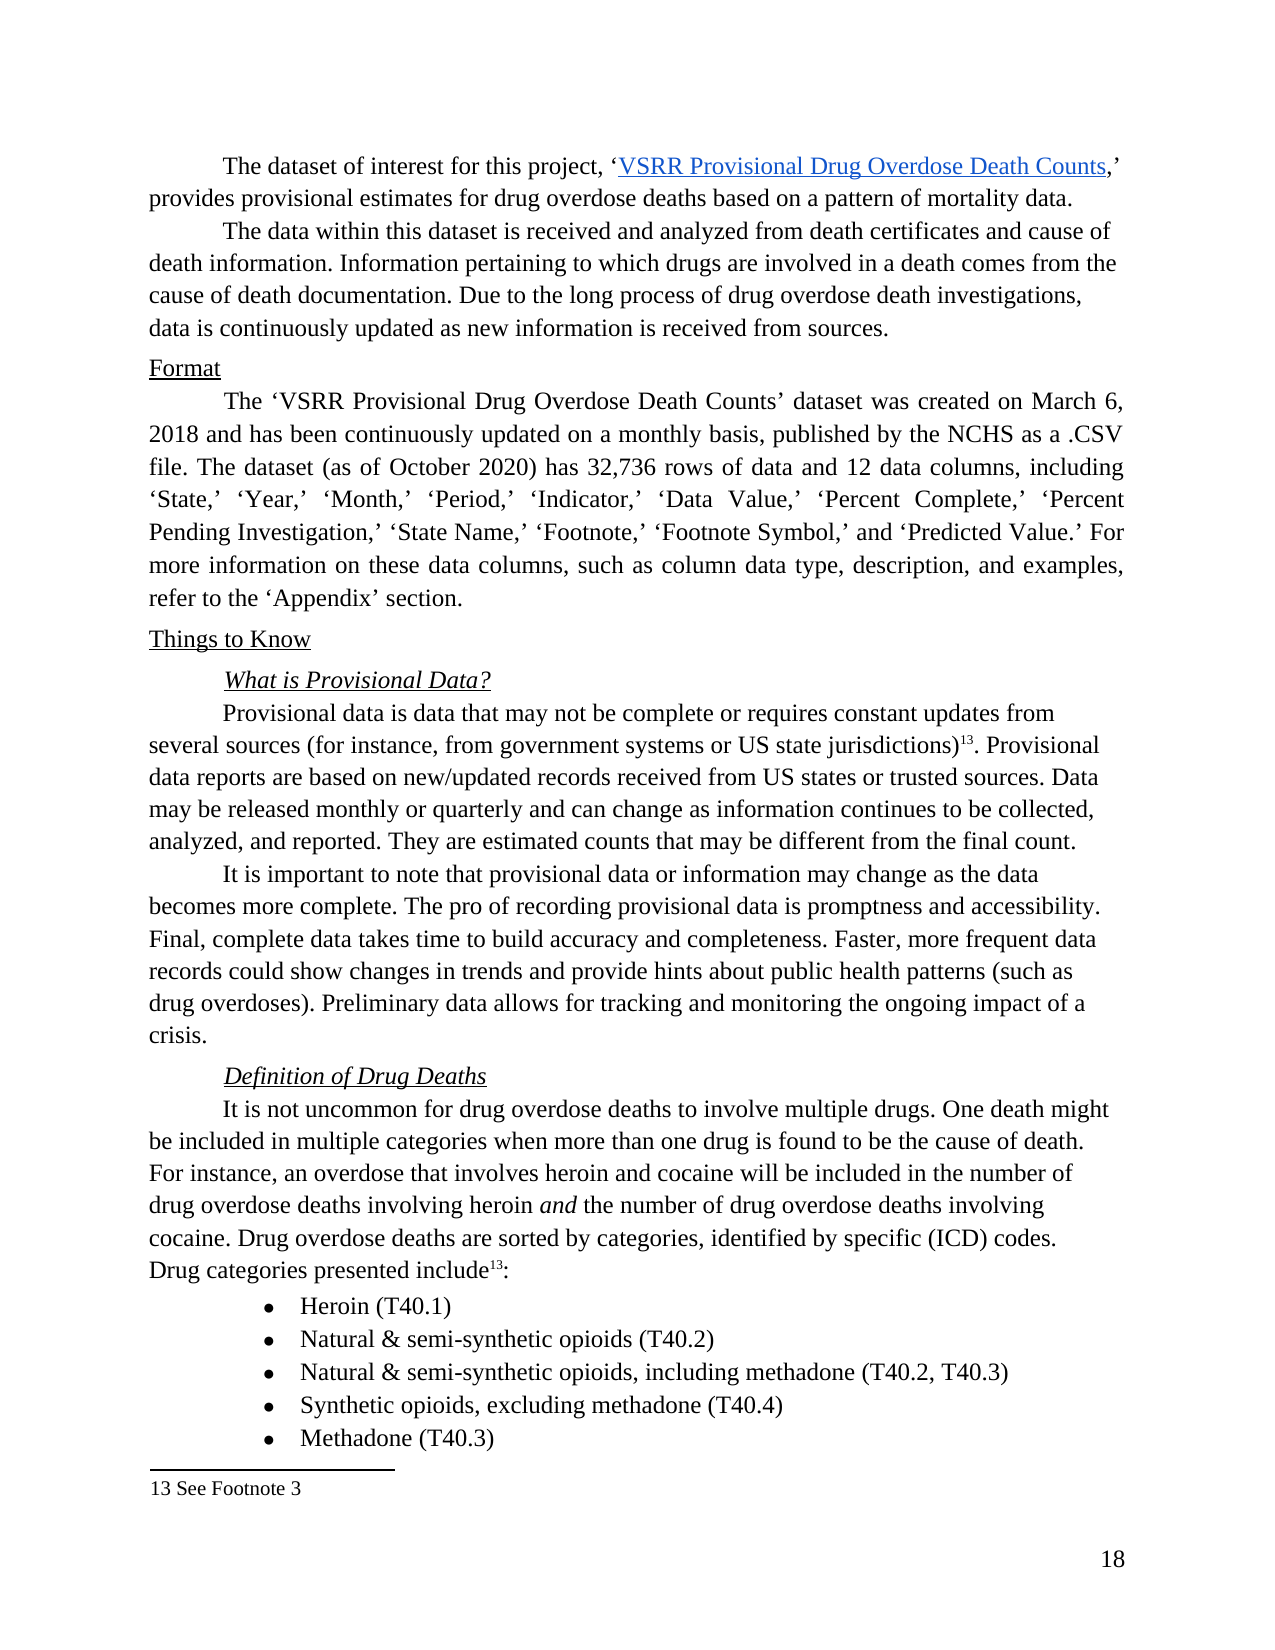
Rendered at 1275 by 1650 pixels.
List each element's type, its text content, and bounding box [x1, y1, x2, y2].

list Methadone (T40.3) [262, 1423, 1124, 1451]
subtitle Things to Know [148, 624, 1124, 652]
text The ‘VSRR Provisional Drug Overdose Death Counts’ dataset was created on March 6, 2018 and has been continuously updated on a monthly basis, published by the NCHS as a .CSV file. The dataset (as of October 2020) has 32,736 rows of data and 12 data columns, including ‘State,’ ‘Year,’ ‘Month,’ ‘Period,’ ‘Indicator,’ ‘Data Value,’ ‘Percent Complete,’ ‘Percent Pending Investigation,’ ‘State Name,’ ‘Footnote,’ ‘Footnote Symbol,’ and ‘Predicted Value.’ For more information on these data columns, such as column data type, description, and examples, refer to the ‘Appendix’ section. [148, 386, 1125, 611]
text Provisional data is data that may not be complete or requires constant updates from several sources (for instance, from government systems or US state jurisdictions)13. Provisional data reports are based on new/updated records received from US states or trusted sources. Data may be released monthly or quarterly and can change as information continues to be collected, analyzed, and reported. They are estimated counts that may be different from the final count. [148, 698, 1124, 855]
subtitle Format [148, 353, 1124, 382]
text It is important to note that provisional data or information may change as the data becomes more complete. The pro of recording provisional data is promptness and accessibility. Final, complete data takes time to build accuracy and completeness. Faster, more frequent data records could show changes in trends and provide hints about public health patterns (such as drug overdoses). Preliminary data allows for tracking and monitoring the ongoing impact of a crisis. [148, 859, 1124, 1049]
list Natural & semi-synthetic opioids (T40.2) [262, 1324, 1124, 1353]
text The dataset of interest for this project, ‘VSRR Provisional Drug Overdose Death Counts,’ provides provisional estimates for drug overdose deaths based on a pattern of mortality data. [148, 151, 1124, 212]
list Synthetic opioids, excluding methadone (T40.4) [262, 1390, 1124, 1418]
text What is Provisional Data? [223, 665, 1125, 693]
list Natural & semi-synthetic opioids, including methadone (T40.2, T40.3) [262, 1357, 1124, 1386]
text The data within this dataset is received and analyzed from death certificates and cause of death information. Information pertaining to which drugs are involved in a death comes from the cause of death documentation. Due to the long process of drug overdose death investigations, data is continuously updated as new information is received from sources. [148, 216, 1124, 341]
list Heroin (T40.1) [262, 1291, 1124, 1320]
subtitle Definition of Drug Deaths [223, 1061, 1124, 1090]
text It is not uncommon for drug overdose deaths to involve multiple drugs. One death might be included in multiple categories when more than one drug is found to be the cause of death. For instance, an overdose that involves heroin and cocaine will be included in the number of drug overdose deaths involving heroin and the number of drug overdose deaths involving cocaine. Drug overdose deaths are sorted by categories, identified by specific (ICD) codes. Drug categories presented include: [148, 1094, 1112, 1283]
